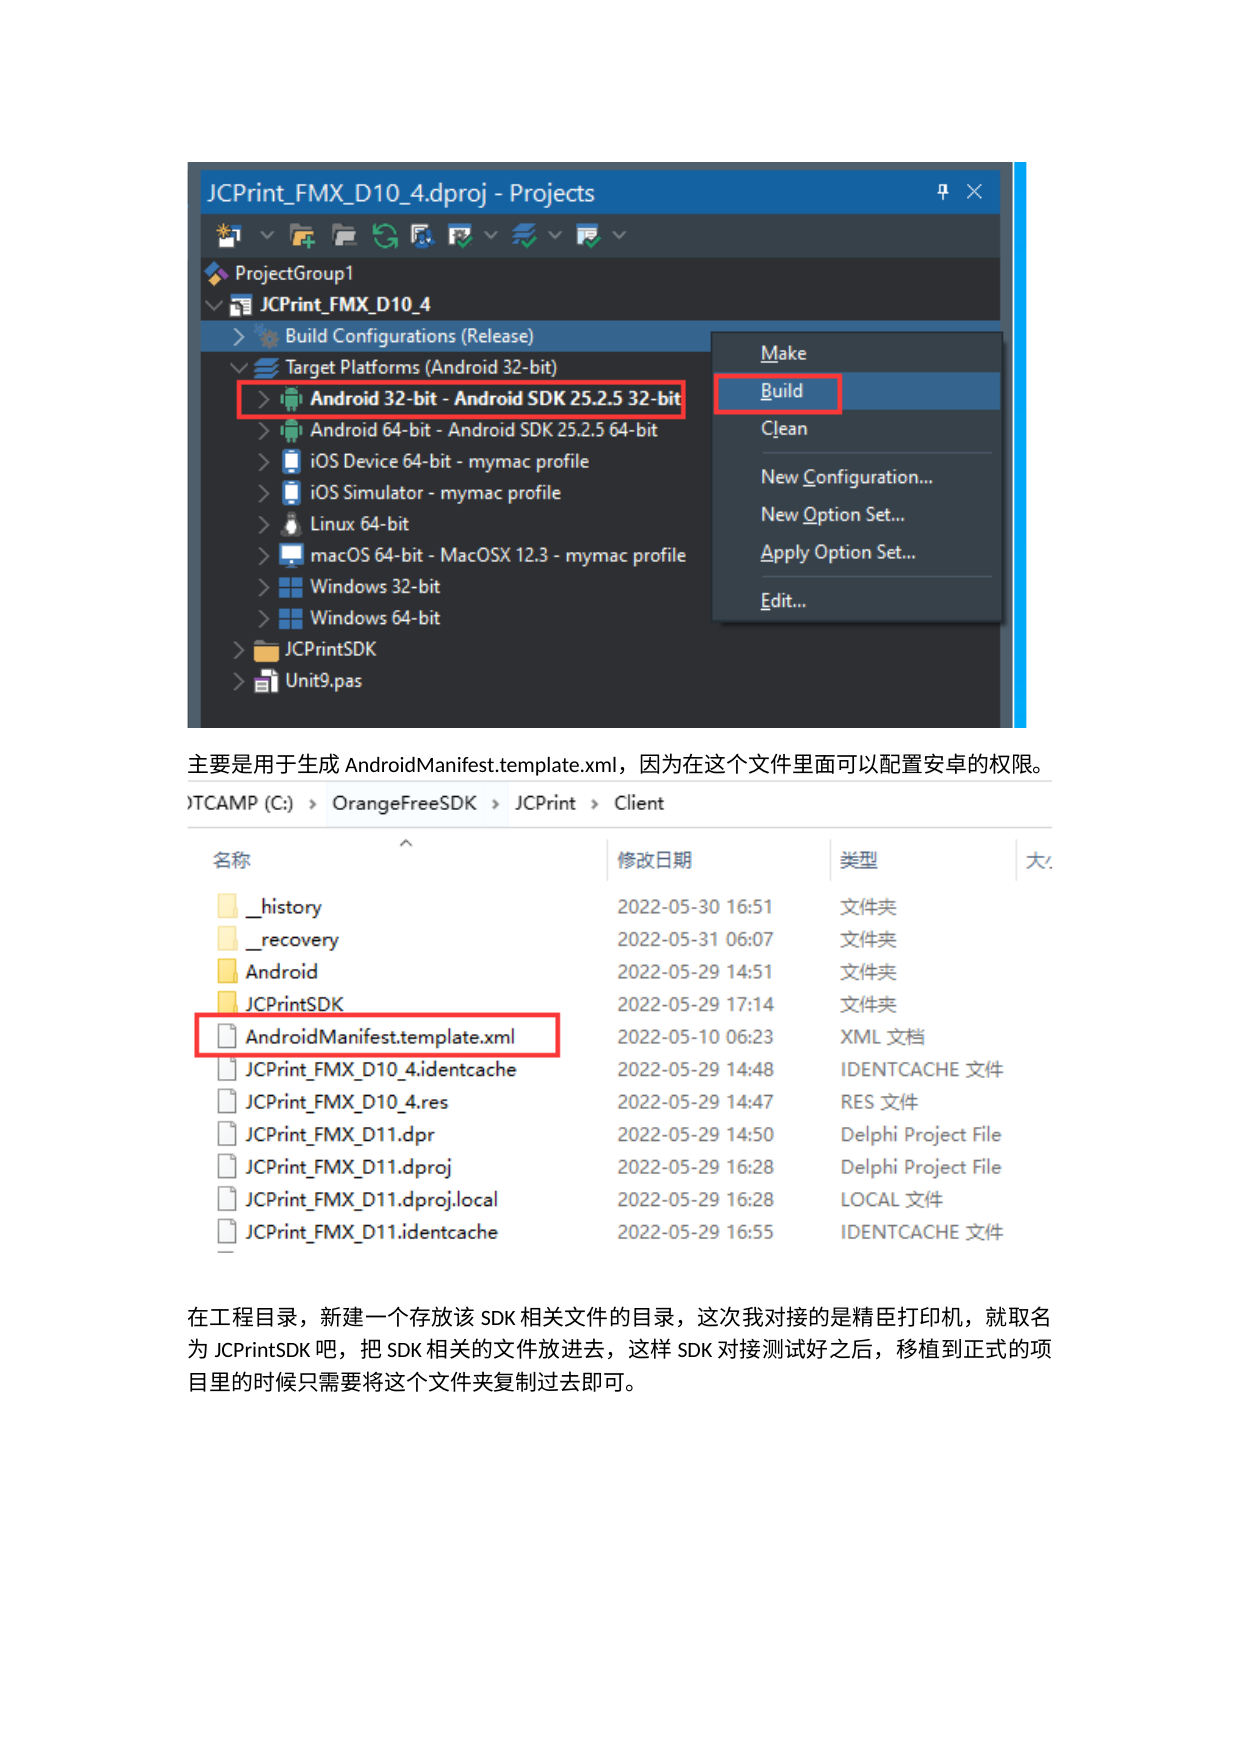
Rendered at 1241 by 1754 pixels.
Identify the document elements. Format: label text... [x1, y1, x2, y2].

list 在工程目录，新建一个存放该SDK相关文件的目录，这次我对接的是精臣打印机，就取名为JCPrintSDK吧，把SDK相关的文件放进去，这样SDK对接测试好之后，移植到正式的项目里的时候只需要将这个文件夹复制过去即可。 [187, 1299, 1053, 1397]
picture [187, 779, 1053, 1253]
list 主要是用于生成AndroidManifest.template.xml，因为在这个文件里面可以配置安卓的权限。 [187, 747, 1053, 779]
picture [187, 162, 1014, 728]
